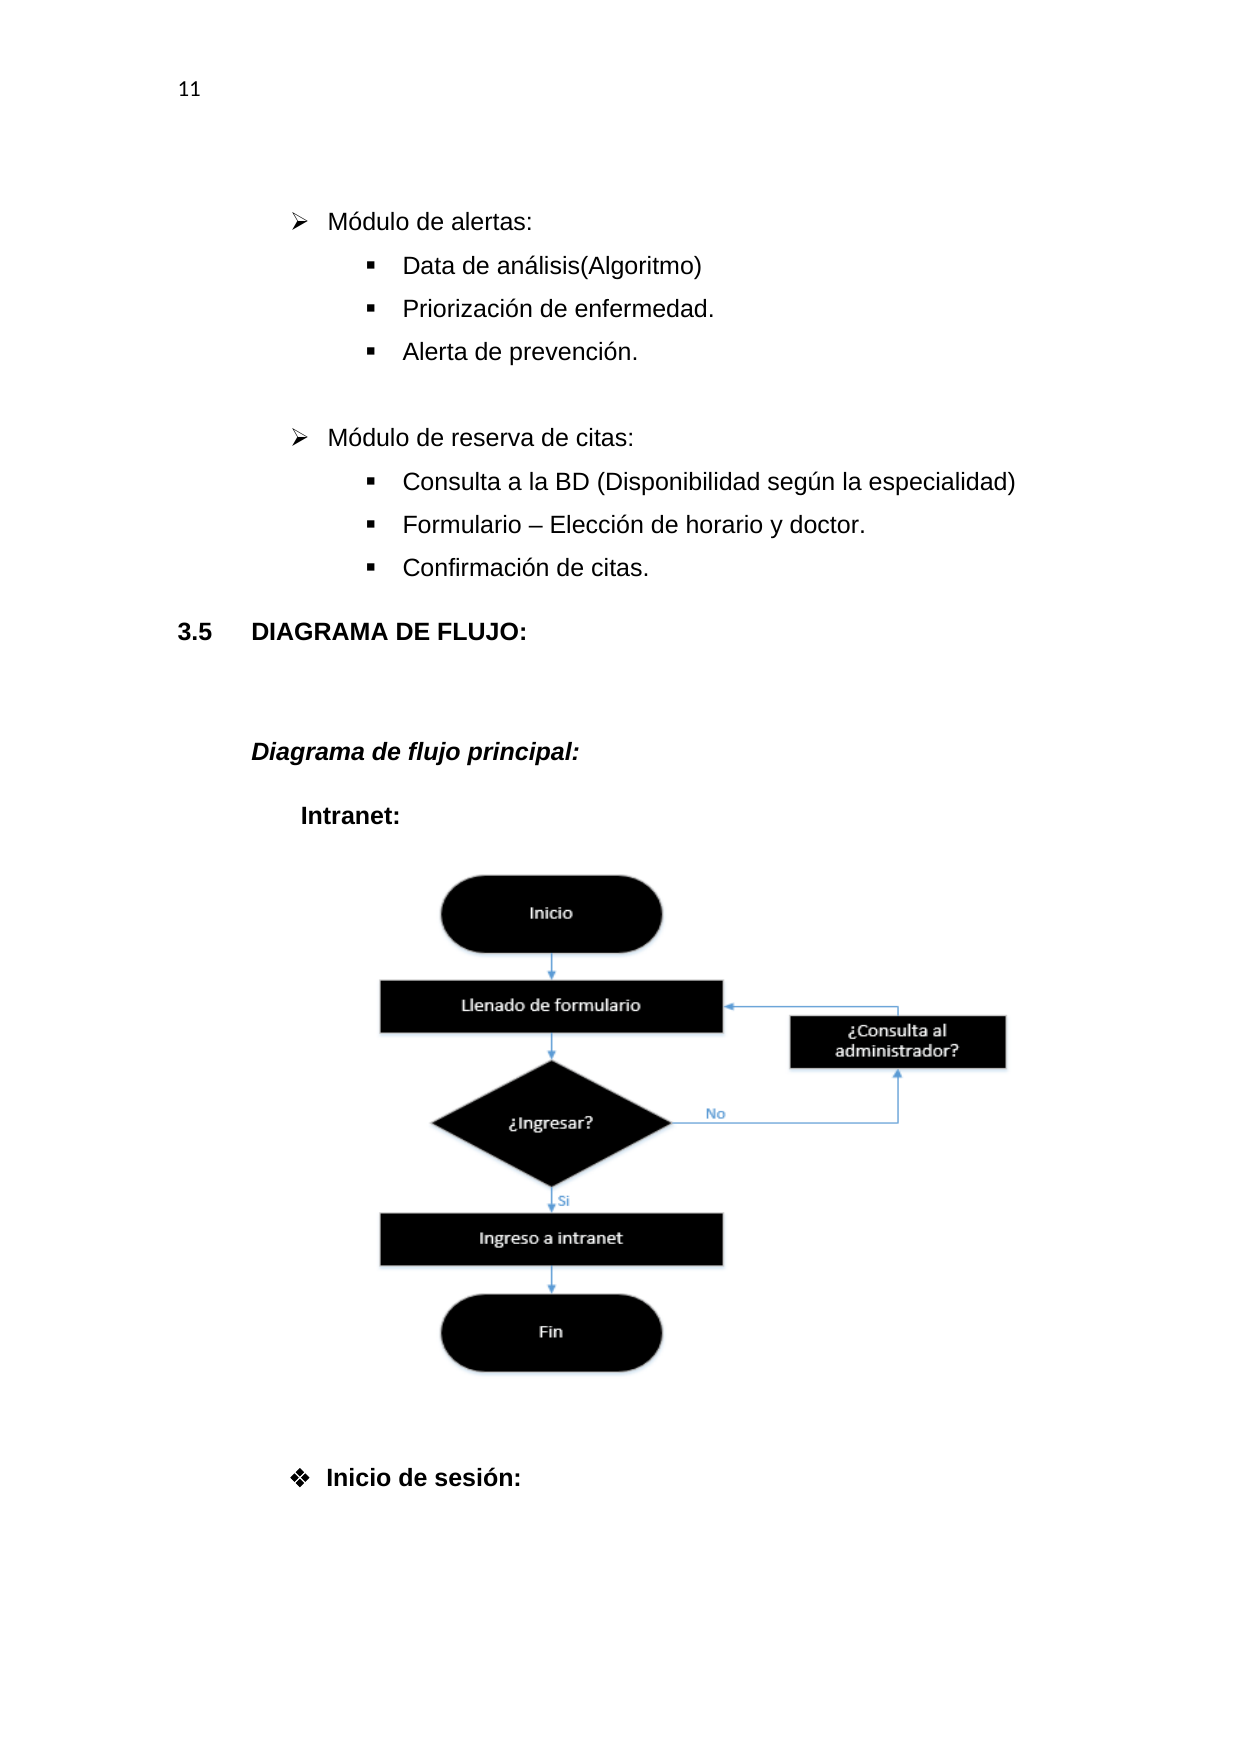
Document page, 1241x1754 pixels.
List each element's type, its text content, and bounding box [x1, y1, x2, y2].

list Módulo de alertas: [290, 207, 1063, 236]
list Inicio de sesión: [288, 1463, 1063, 1492]
picture [339, 866, 1025, 1395]
list Formulario – Elección de horario y doctor. [365, 510, 1063, 539]
list Consulta a la BD (Disponibilidad según la especialidad) [365, 467, 1063, 496]
list Priorización de enfermedad. [365, 294, 1063, 323]
list Módulo de reserva de citas: [290, 423, 1063, 452]
list Diagrama de flujo principal: [251, 737, 1063, 766]
text Intranet: [177, 801, 1063, 829]
list Alerta de prevención. [365, 337, 1063, 366]
list Data de análisis(Algoritmo) [365, 251, 1063, 279]
list Confirmación de citas. [365, 553, 1063, 582]
text 3.5 DIAGRAMA DE FLUJO: [177, 617, 1063, 646]
